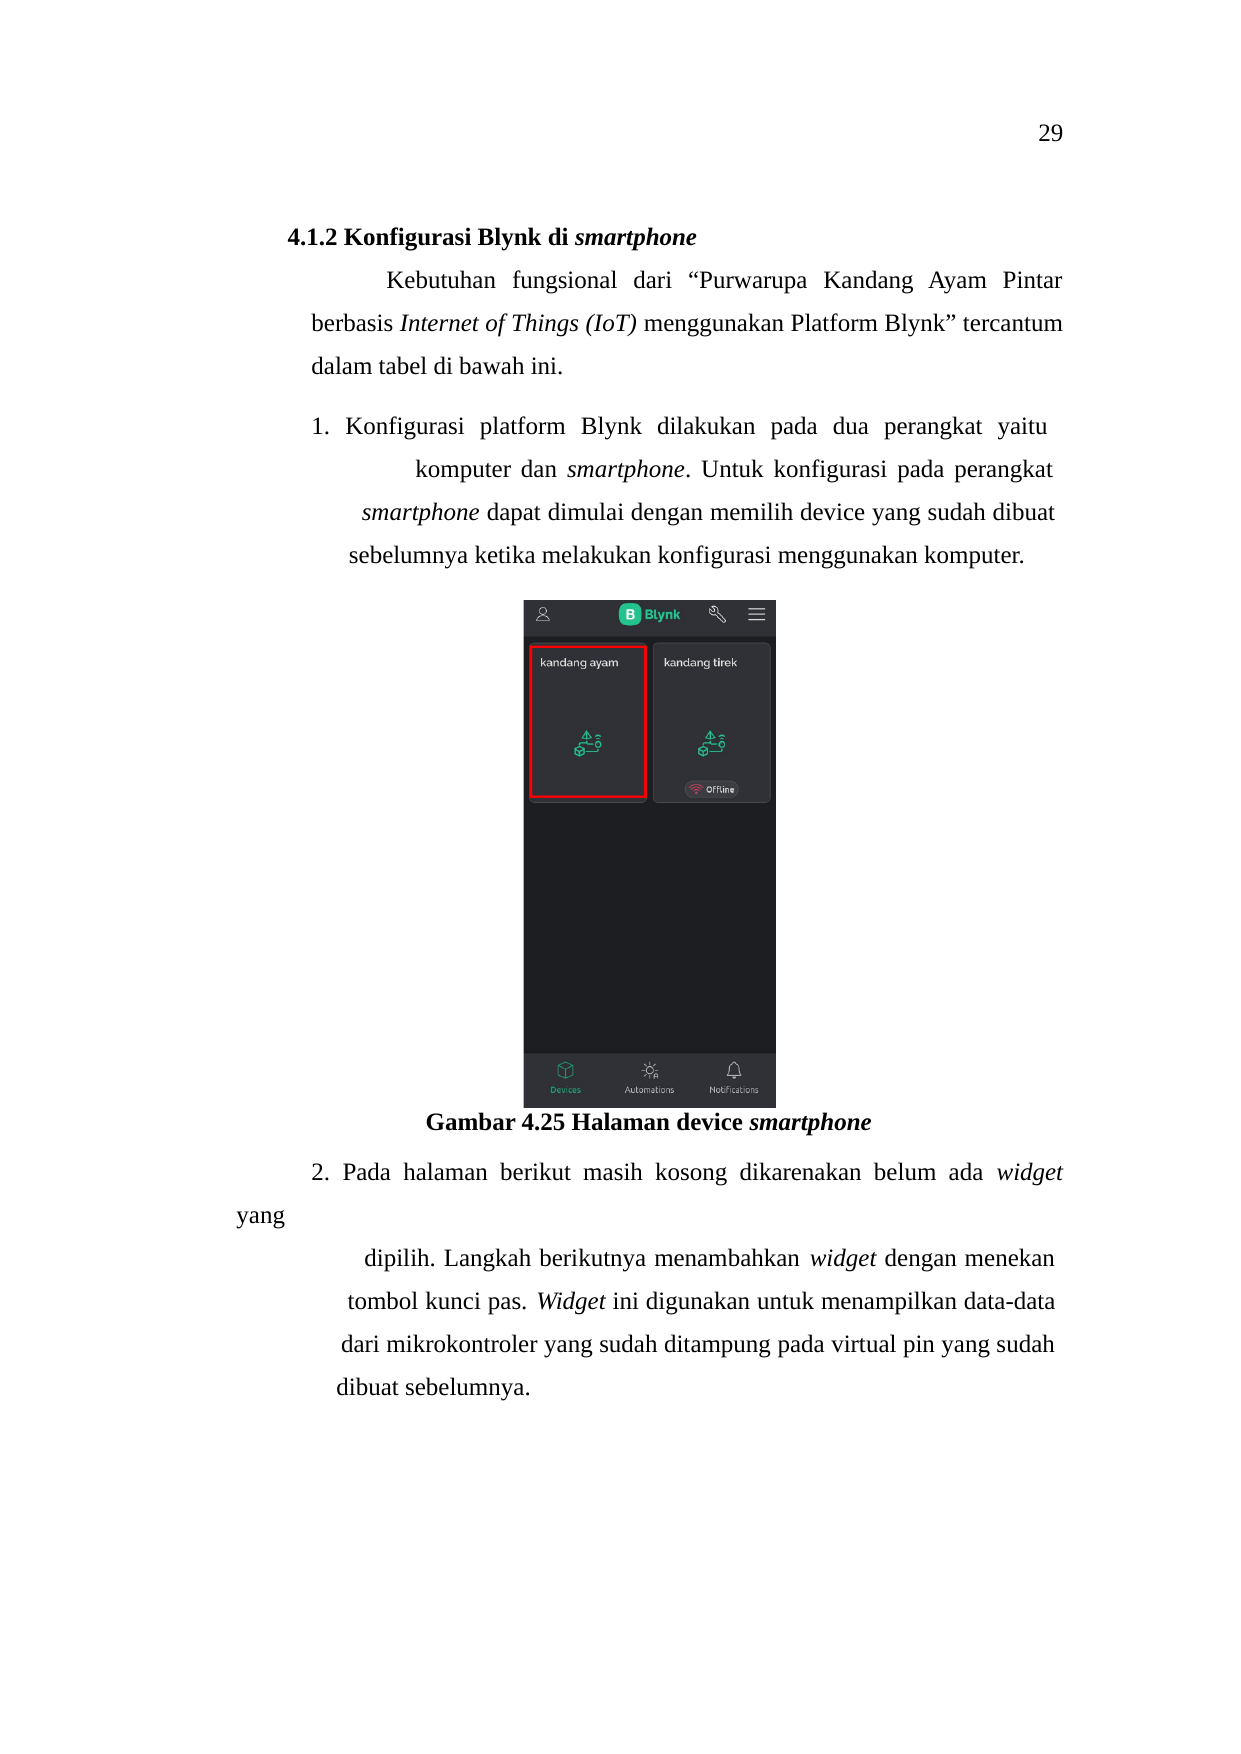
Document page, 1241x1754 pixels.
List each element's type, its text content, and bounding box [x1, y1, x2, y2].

subtitle Konfigurasi Blynk di smartphone [287, 222, 1063, 251]
text 2. Pada halaman berikut masih kosong dikarenakan belum ada widget yang dipilih. Langkah berikutnya menambahkan widget dengan menekan tombol kunci pas. Widget ini digunakan untuk menampilkan data-data dari mikrokontroler yang sudah ditampung pada virtual pin yang sudah dibuat sebelumnya. [236, 1157, 1063, 1401]
text 1. Konfigurasi platform Blynk dilakukan pada dua perangkat yaitu komputer dan smartphone. Untuk konfigurasi pada perangkat smartphone dapat dimulai dengan memilih device yang sudah dibuat sebelumnya ketika melakukan konfigurasi menggunakan komputer. [236, 411, 1063, 569]
text Kebutuhan fungsional dari “Purwarupa Kandang Ayam Pintar berbasis Internet of Things (IoT) menggunakan Platform Blynk” tercantum dalam tabel di bawah ini. [311, 265, 1063, 380]
picture [523, 600, 776, 1108]
